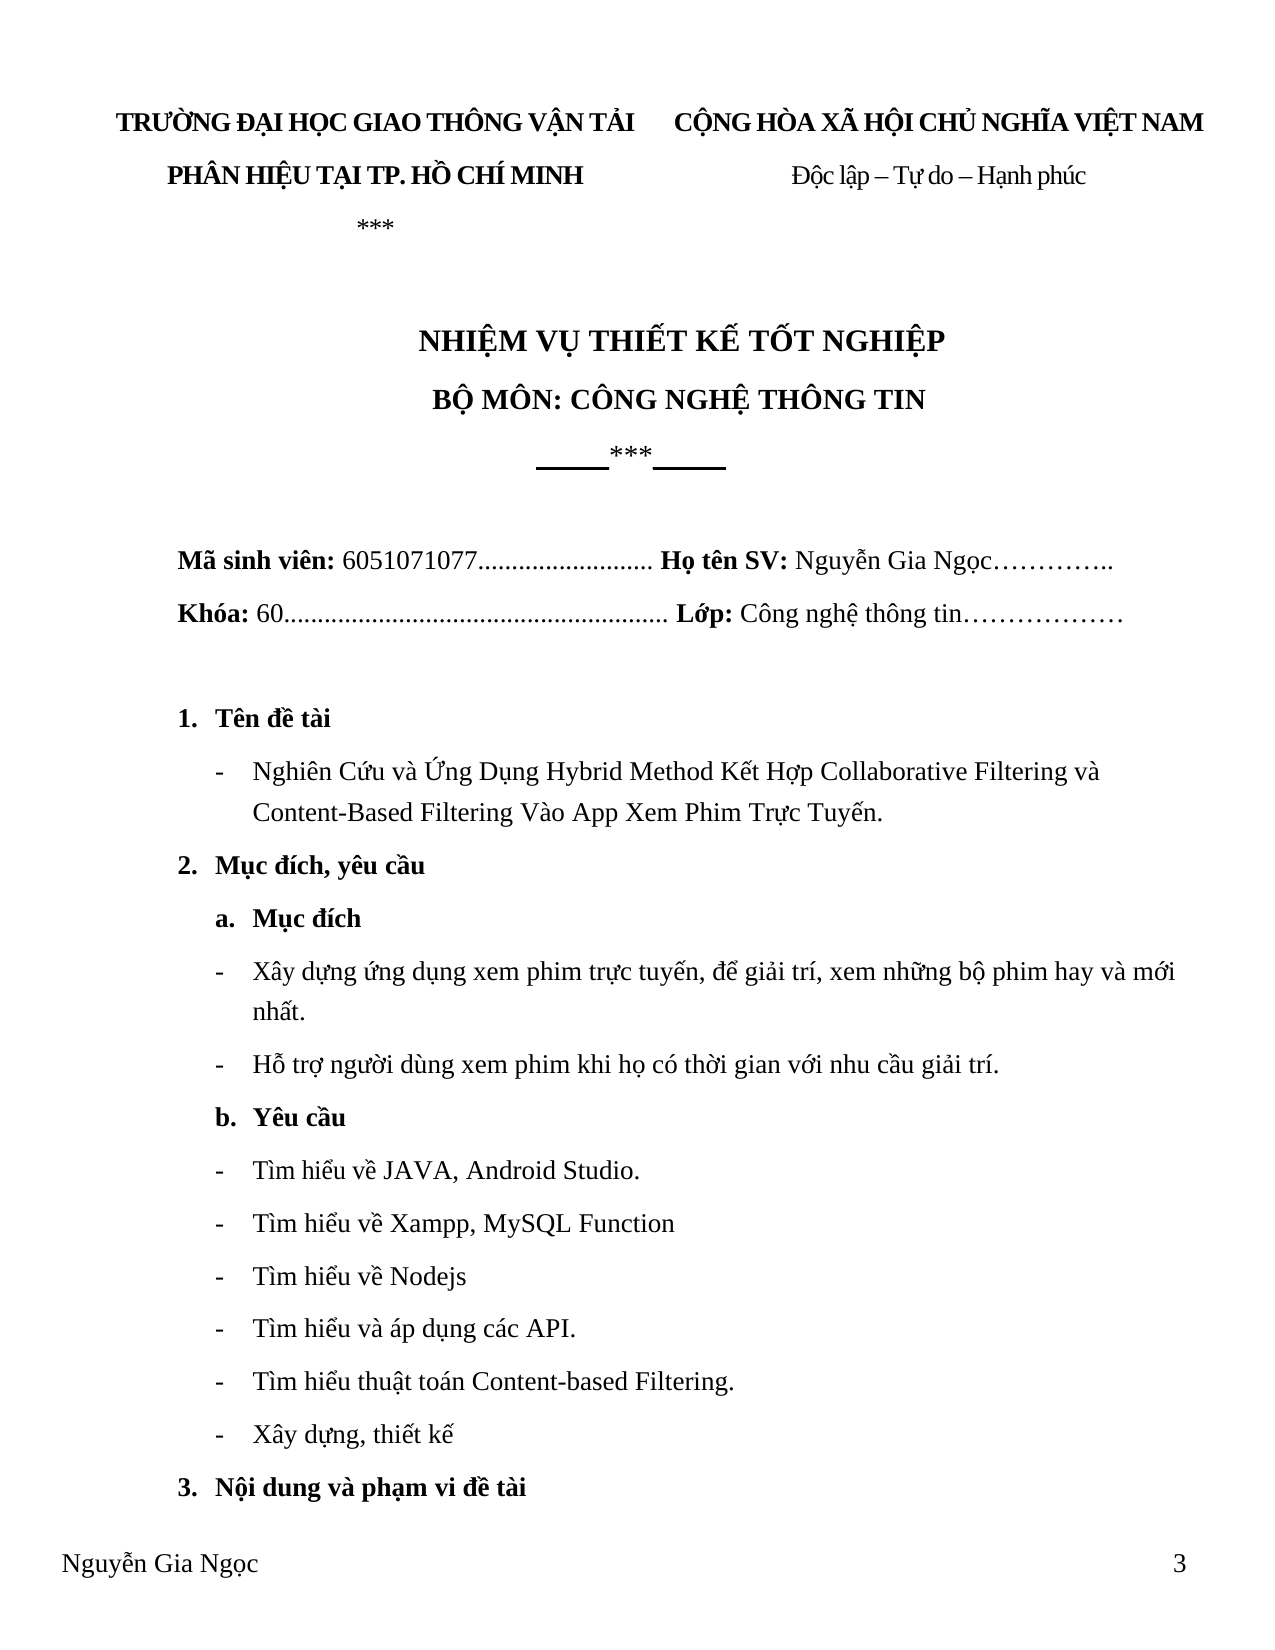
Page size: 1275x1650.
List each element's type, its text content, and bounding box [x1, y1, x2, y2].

text Mã sinh viên: 6051071077.......................... Họ tên SV: Nguyễn Gia Ngọc………….. [177, 544, 1186, 575]
list Tìm hiểu về Xampp, MySQL Function [215, 1207, 1186, 1238]
list Tìm hiểu về Nodejs [215, 1259, 1186, 1291]
subtitle Mục đích, yêu cầu [177, 849, 1186, 880]
subtitle Nội dung và phạm vi đề tài [177, 1471, 1186, 1502]
list Tìm hiểu về JAVA, Android Studio. [215, 1154, 1186, 1185]
list Xây dựng ứng dụng xem phim trực tuyến, để giải trí, xem những bộ phim hay và mới nhất. [215, 954, 1186, 1026]
list Xây dựng, thiết kế [215, 1418, 1186, 1449]
subtitle Tên đề tài [177, 702, 1186, 734]
list Nghiên Cứu và Ứng Dụng Hybrid Method Kết Hợp Collaborative Filtering và Content-Based Filtering Vào App Xem Phim Trực Tuyến. [215, 755, 1186, 827]
table_header TRƯỜNG ĐẠI HỌC GIAO THÔNG VẬN TẢI PHÂN HIỆU TẠI TP. HỒ CHÍ MINH *** [95, 94, 656, 265]
text BỘ MÔN: CÔNG NGHỆ THÔNG TIN [177, 382, 1180, 415]
text _____***_____ [177, 438, 1084, 471]
table_header CỘNG HÒA XÃ HỘI CHỦ NGHĨA VIỆT NAM Độc lập – Tự do – Hạnh phúc [656, 94, 1222, 265]
text Khóa: 60......................................................... Lớp: Công nghệ thông tin……………… [177, 597, 1186, 628]
list Hỗ trợ người dùng xem phim khi họ có thời gian với nhu cầu giải trí. [215, 1048, 1186, 1079]
list Mục đích [215, 902, 1186, 933]
list Tìm hiểu thuật toán Content-based Filtering. [215, 1365, 1186, 1397]
text NHIỆM VỤ THIẾT KẾ TỐT NGHIỆP [177, 323, 1186, 359]
list Tìm hiểu và áp dụng các API. [215, 1312, 1186, 1344]
list Yêu cầu [215, 1101, 1186, 1132]
